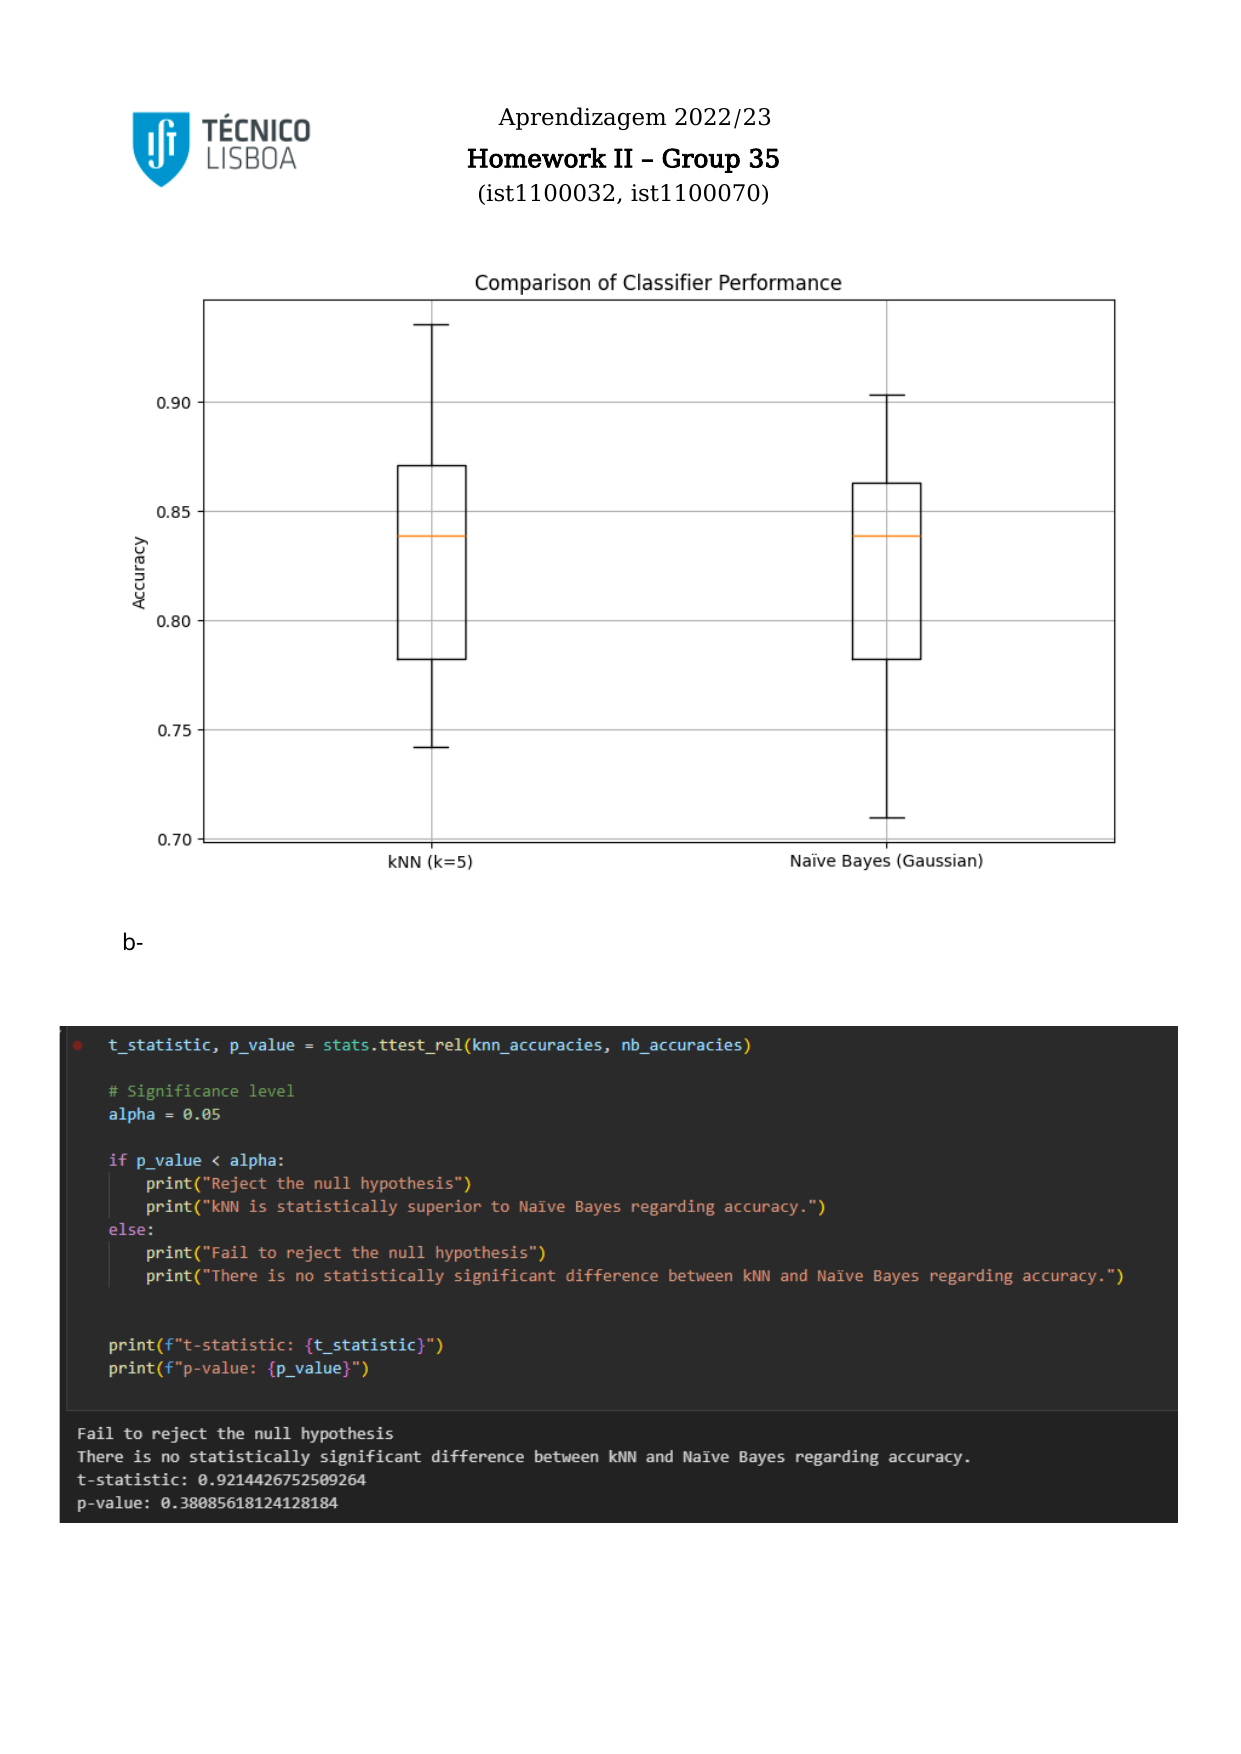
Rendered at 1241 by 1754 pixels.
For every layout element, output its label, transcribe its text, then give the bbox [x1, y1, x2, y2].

picture [59, 1026, 1178, 1523]
picture [121, 103, 320, 197]
text b- [122, 926, 1125, 957]
picture [121, 262, 1125, 882]
